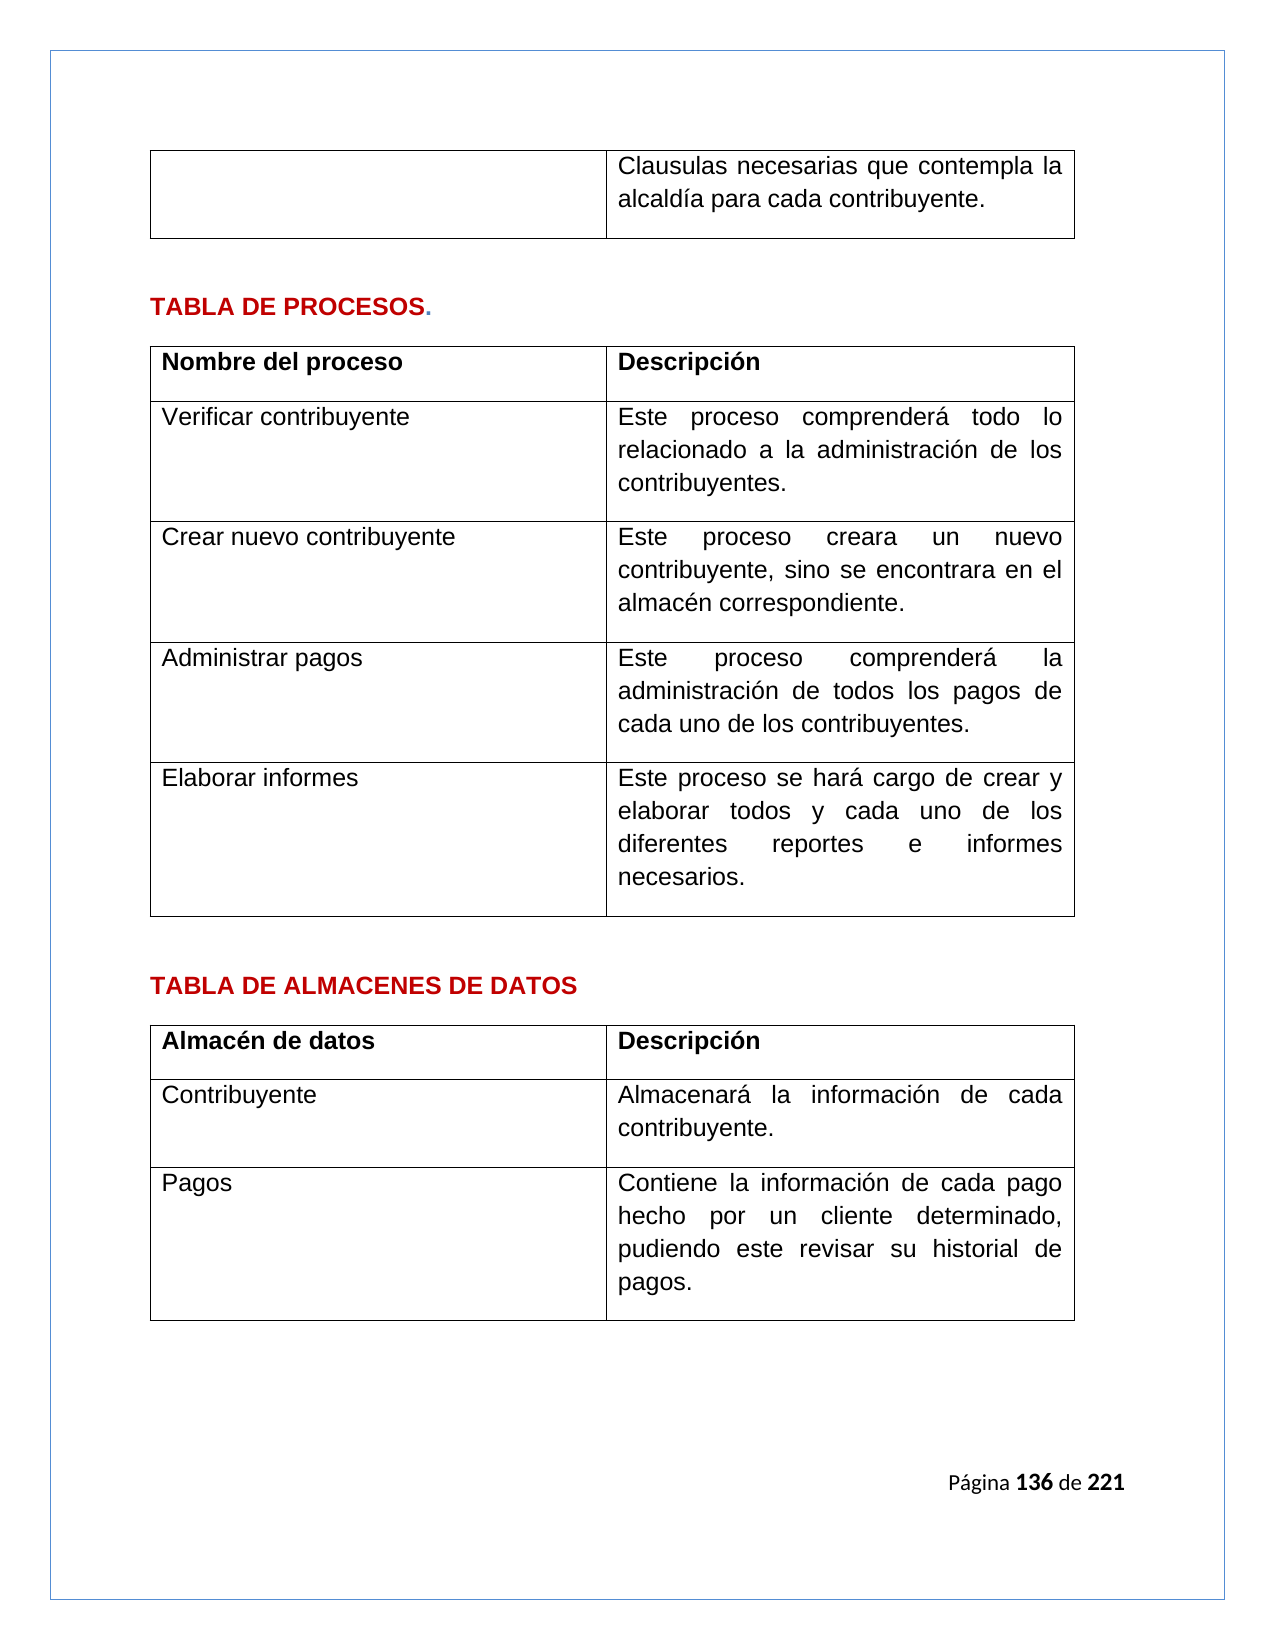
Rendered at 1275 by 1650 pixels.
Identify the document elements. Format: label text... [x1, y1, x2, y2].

table_header Descripción [607, 347, 1074, 401]
text TABLA DE ALMACENES DE DATOS [150, 971, 1125, 999]
table_cell Administrar pagos [151, 643, 606, 762]
table_cell Contiene la información de cada pago hecho por un cliente determinado, pudiendo este revisar su historial de pagos. [607, 1168, 1074, 1320]
table_header Descripción [607, 1026, 1074, 1079]
table_cell Este proceso comprenderá la administración de todos los pagos de cada uno de los contribuyentes. [607, 643, 1074, 762]
table_cell Pagos [151, 1168, 606, 1320]
table_cell Elaborar informes [151, 763, 606, 916]
table_cell Este proceso creara un nuevo contribuyente, sino se encontrara en el almacén correspondiente. [607, 522, 1074, 642]
table_header Nombre del proceso [151, 347, 606, 401]
table_cell Crear nuevo contribuyente [151, 522, 606, 642]
table_cell Verificar contribuyente [151, 402, 606, 521]
table_cell Contribuyente [151, 1080, 606, 1167]
table_cell Este proceso se hará cargo de crear y elaborar todos y cada uno de los diferentes reportes e informes necesarios. [607, 763, 1074, 916]
table_cell Almacenará la información de cada contribuyente. [607, 1080, 1074, 1167]
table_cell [151, 151, 606, 237]
table_header Almacén de datos [151, 1026, 606, 1079]
table_cell Este proceso comprenderá todo lo relacionado a la administración de los contribuyentes. [607, 402, 1074, 521]
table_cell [607, 151, 1074, 237]
text TABLA DE PROCESOS. [150, 292, 1125, 321]
